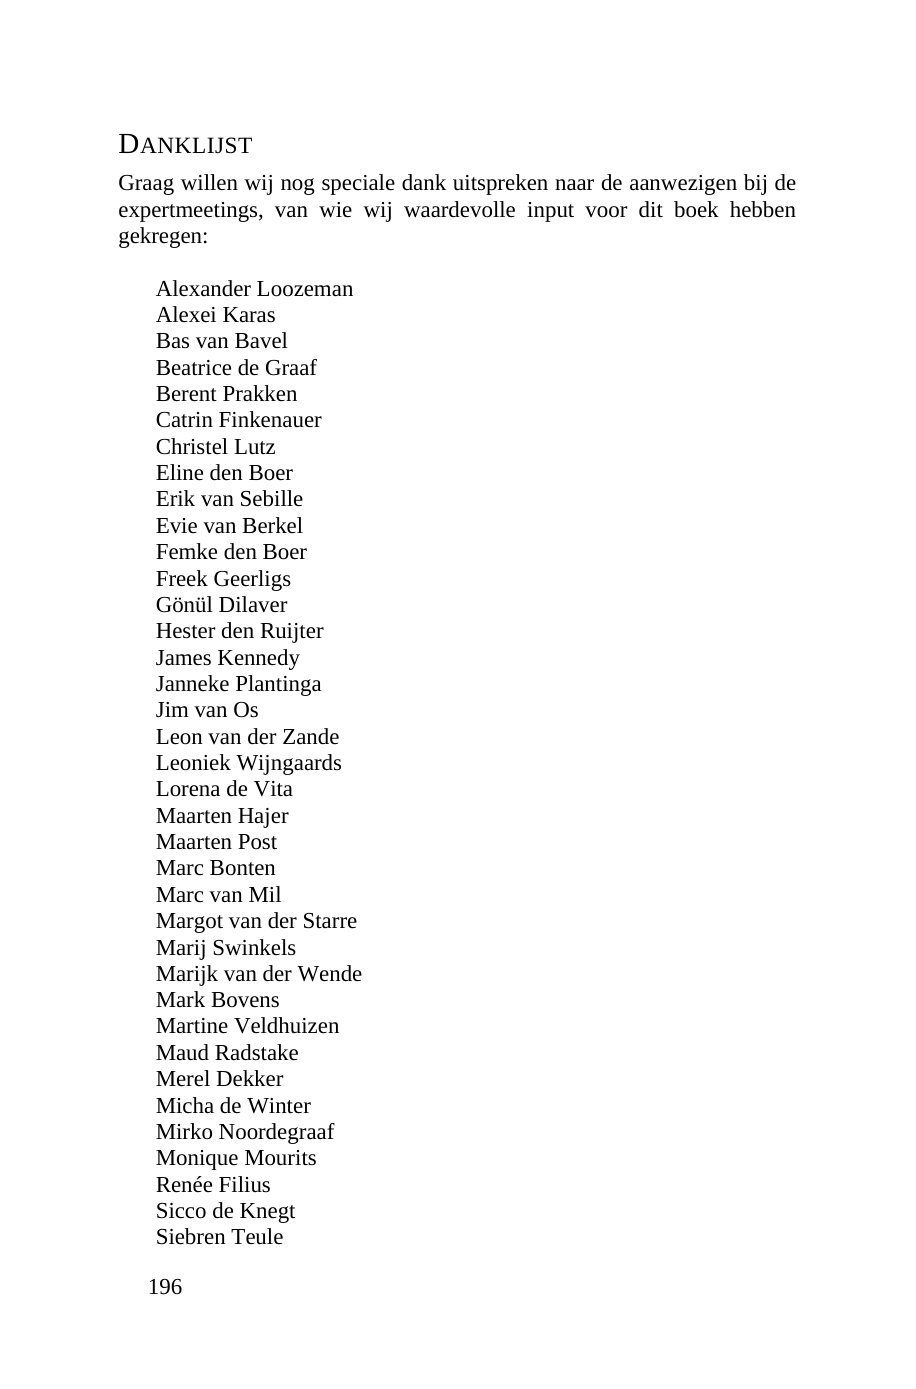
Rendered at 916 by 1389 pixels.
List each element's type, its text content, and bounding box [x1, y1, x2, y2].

text Beatrice de Graaf [156, 354, 797, 380]
text Margot van der Starre [156, 907, 797, 933]
text Graag willen wij nog speciale dank uitspreken naar de aanwezigen bij de expertmeetings, van wie wij waardevolle input voor dit boek hebben gekregen: [118, 169, 797, 248]
text Catrin Finkenauer [156, 406, 797, 433]
text Marij Swinkels [156, 933, 797, 960]
text Gönül Dilaver [156, 591, 797, 617]
text Freek Geerligs [156, 564, 797, 591]
text Marijk van der Wende [156, 960, 797, 986]
text Siebren Teule [156, 1223, 797, 1250]
text Marc Bonten [156, 854, 797, 881]
text Berent Prakken [156, 380, 797, 406]
text Evie van Berkel [156, 512, 797, 538]
text Jim van Os [156, 696, 797, 723]
text Eline den Boer [156, 459, 797, 486]
subtitle Danklijst [118, 127, 797, 160]
text Maarten Hajer [156, 802, 797, 828]
text Mirko Noordegraaf [156, 1118, 797, 1144]
text Lorena de Vita [156, 775, 797, 802]
text Renée Filius [156, 1171, 797, 1197]
text Alexander Loozeman [156, 275, 797, 301]
text Merel Dekker [156, 1065, 797, 1092]
text Christel Lutz [156, 433, 797, 459]
text Maarten Post [156, 828, 797, 854]
text Micha de Winter [156, 1092, 797, 1118]
text Erik van Sebille [156, 486, 797, 512]
text Bas van Bavel [156, 327, 797, 354]
text Monique Mourits [156, 1144, 797, 1171]
text Femke den Boer [156, 538, 797, 564]
text Alexei Karas [156, 301, 797, 327]
text Maud Radstake [156, 1039, 797, 1065]
text Mark Bovens [156, 986, 797, 1013]
text Hester den Ruijter [156, 617, 797, 644]
text Leoniek Wijngaards [156, 749, 797, 775]
text Sicco de Knegt [156, 1197, 797, 1223]
text James Kennedy [156, 644, 797, 670]
text Marc van Mil [156, 881, 797, 907]
text Martine Veldhuizen [156, 1013, 797, 1039]
text Janneke Plantinga [156, 670, 797, 696]
text Leon van der Zande [156, 723, 797, 749]
